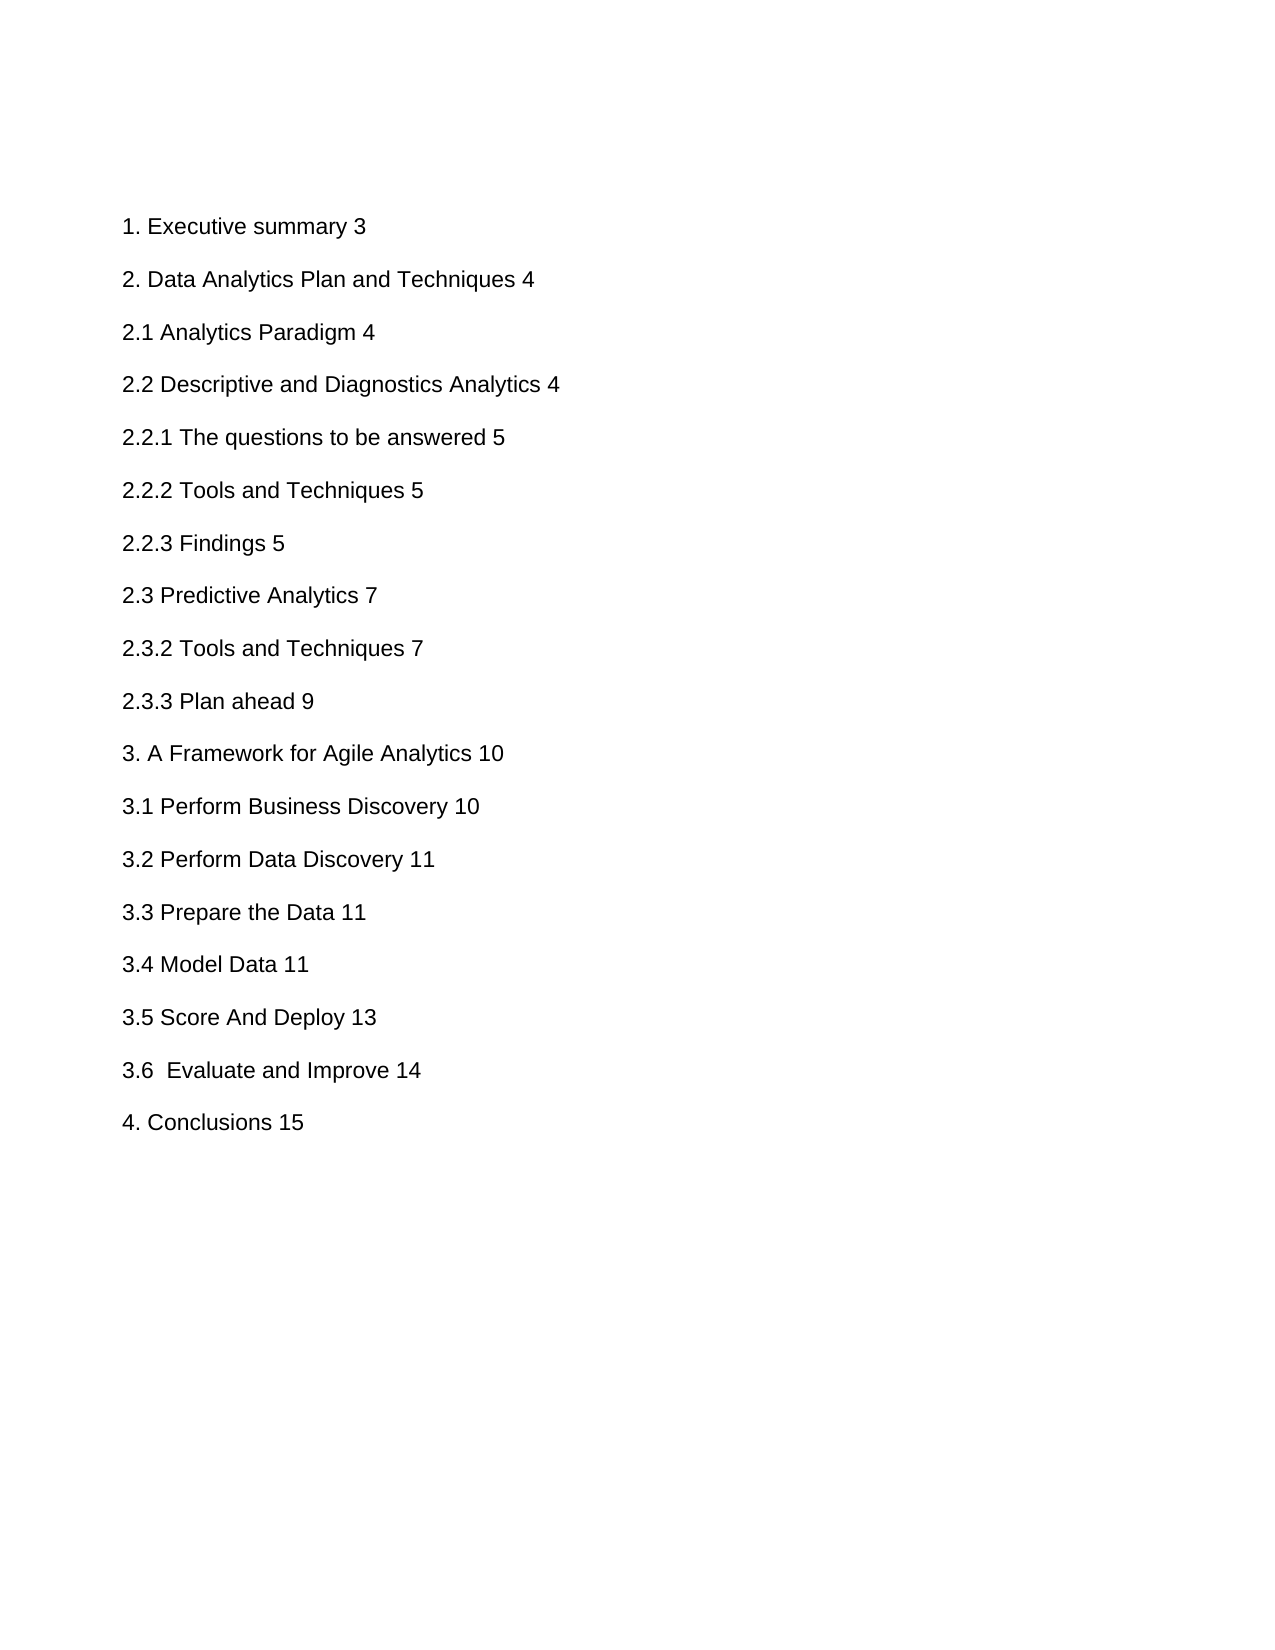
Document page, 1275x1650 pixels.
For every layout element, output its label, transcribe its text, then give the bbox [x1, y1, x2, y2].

text 2.3 Predictive Analytics 7 [122, 582, 1125, 608]
text 2.1 Analytics Paradigm 4 [122, 319, 1125, 345]
text 3.4 Model Data 11 [122, 951, 1125, 977]
text 2.3.3 Plan ahead 9 [122, 688, 1125, 714]
text 2.2.2 Tools and Techniques 5 [122, 477, 1125, 503]
text 3.6 Evaluate and Improve 14 [122, 1057, 1125, 1083]
text 3.3 Prepare the Data 11 [122, 898, 1125, 925]
text 2.3.2 Tools and Techniques 7 [122, 635, 1125, 661]
text 1. Executive summary 3 [122, 213, 1125, 239]
text 3.1 Perform Business Discovery 10 [122, 793, 1125, 819]
text 2. Data Analytics Plan and Techniques 4 [122, 266, 1125, 292]
text 3.2 Perform Data Discovery 11 [122, 846, 1125, 872]
text 3.5 Score And Deploy 13 [122, 1004, 1125, 1030]
text 4. Conclusions 15 [122, 1109, 1125, 1136]
text 3. A Framework for Agile Analytics 10 [122, 740, 1125, 767]
text 2.2.1 The questions to be answered 5 [122, 424, 1125, 450]
text 2.2 Descriptive and Diagnostics Analytics 4 [122, 371, 1125, 398]
text 2.2.3 Findings 5 [122, 529, 1125, 556]
